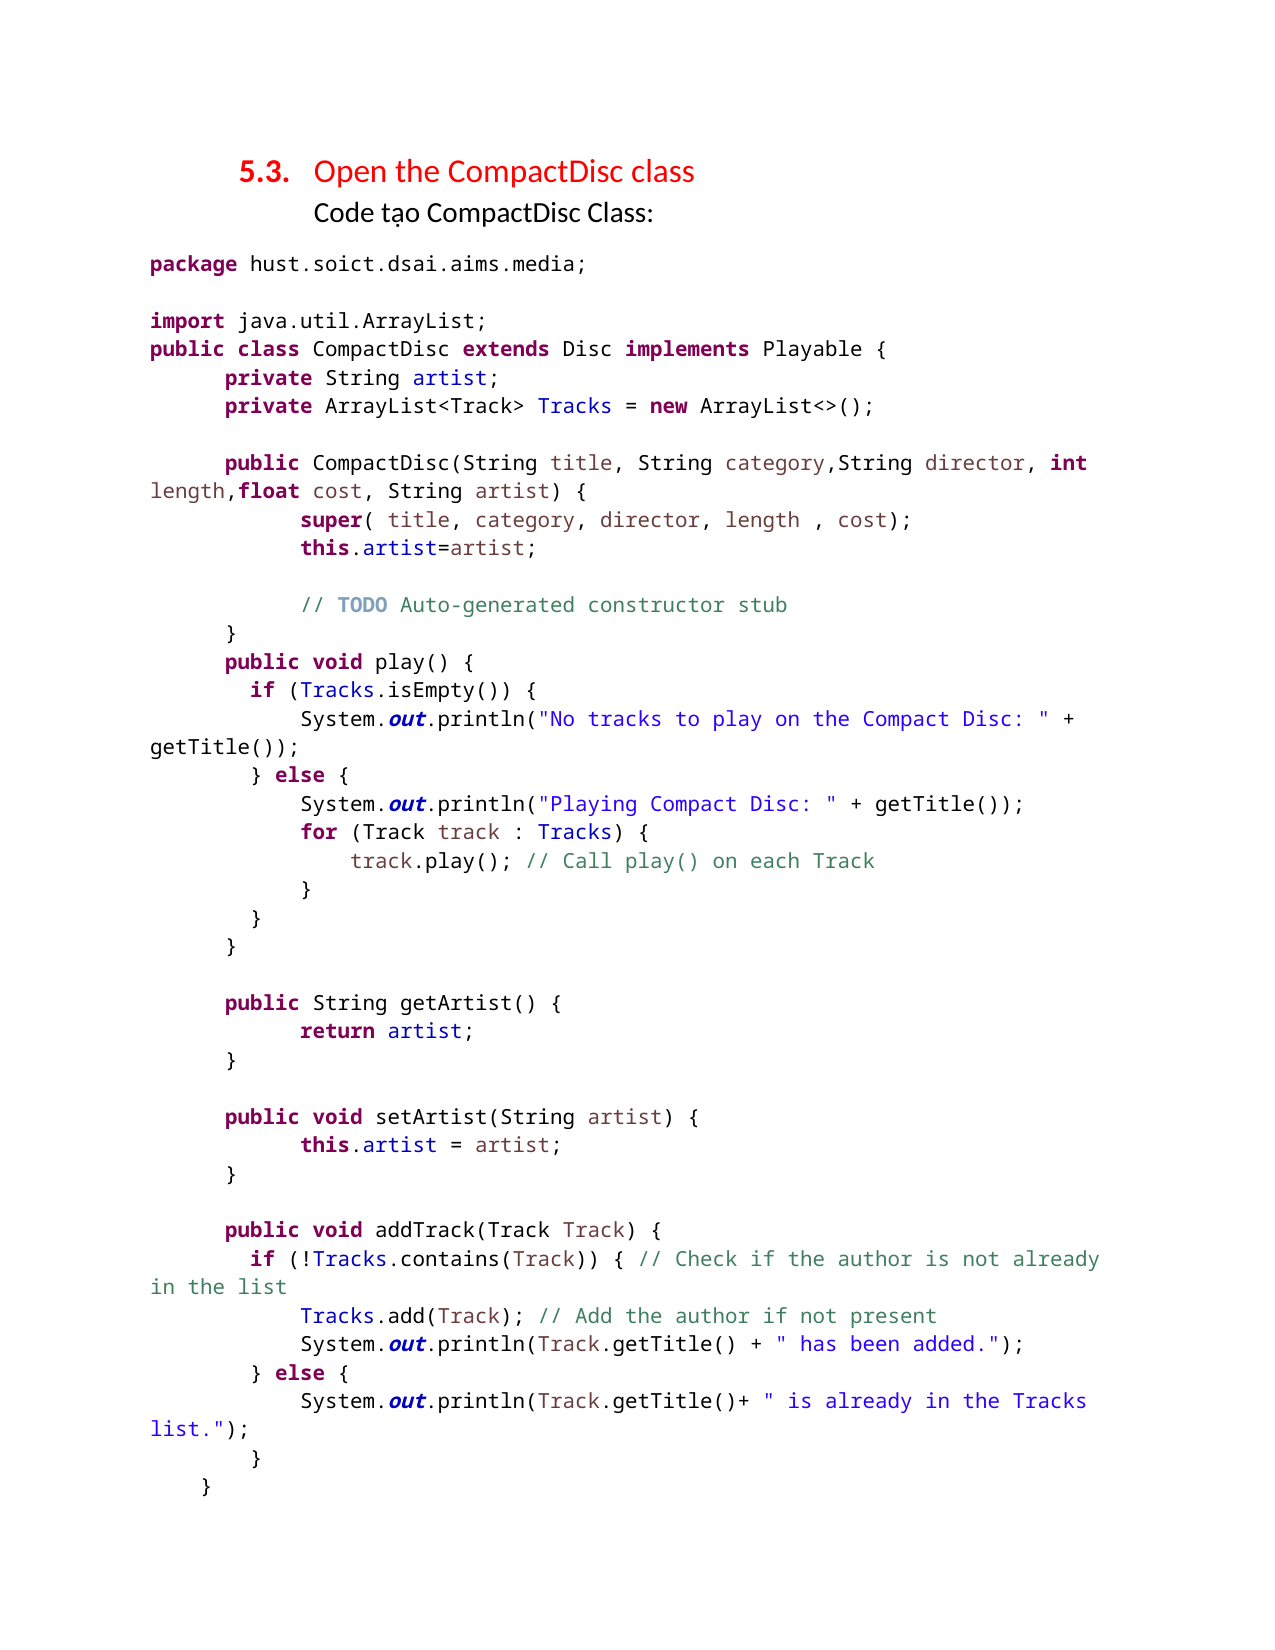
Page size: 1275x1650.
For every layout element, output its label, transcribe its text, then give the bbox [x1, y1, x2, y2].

text } [150, 618, 1125, 647]
text System.out.println(Track.getTitle() + " has been added."); [150, 1329, 1125, 1358]
text public CompactDisc(String title, String category,String director, int length,float cost, String artist) { [150, 448, 1125, 505]
text } [150, 874, 1125, 903]
text package hust.soict.dsai.aims.media; [150, 249, 1125, 277]
text public void play() { [150, 647, 1125, 675]
text } else { [150, 761, 1125, 789]
text return artist; [150, 1016, 1125, 1045]
text } [150, 1471, 1125, 1500]
text } [150, 1045, 1125, 1073]
text } else { [150, 1358, 1125, 1386]
text public void setArtist(String artist) { [150, 1102, 1125, 1130]
text System.out.println("No tracks to play on the Compact Disc: " + getTitle()); [150, 704, 1125, 761]
text if (!Tracks.contains(Track)) { // Check if the author is not already in the list [150, 1244, 1125, 1301]
list Code tạo CompactDisc Class: [314, 194, 1125, 229]
text super( title, category, director, length , cost); [150, 505, 1125, 533]
text Tracks.add(Track); // Add the author if not present [150, 1301, 1125, 1329]
list Open the CompactDisc class [239, 150, 1125, 191]
text public String getArtist() { [150, 988, 1125, 1016]
text // TODO Auto-generated constructor stub [150, 590, 1125, 618]
text } [150, 1443, 1125, 1471]
text this.artist=artist; [150, 533, 1125, 562]
text private String artist; [150, 363, 1125, 391]
text track.play(); // Call play() on each Track [150, 846, 1125, 874]
text System.out.println(Track.getTitle()+ " is already in the Tracks list."); [150, 1386, 1125, 1443]
text private ArrayList<Track> Tracks = new ArrayList<>(); [150, 391, 1125, 420]
text } [150, 931, 1125, 959]
text if (Tracks.isEmpty()) { [150, 675, 1125, 704]
text System.out.println("Playing Compact Disc: " + getTitle()); [150, 789, 1125, 817]
text public class CompactDisc extends Disc implements Playable { [150, 334, 1125, 363]
text for (Track track : Tracks) { [150, 817, 1125, 846]
text import java.util.ArrayList; [150, 306, 1125, 334]
text public void addTrack(Track Track) { [150, 1216, 1125, 1244]
text } [150, 1159, 1125, 1187]
text this.artist = artist; [150, 1130, 1125, 1159]
text } [150, 903, 1125, 931]
